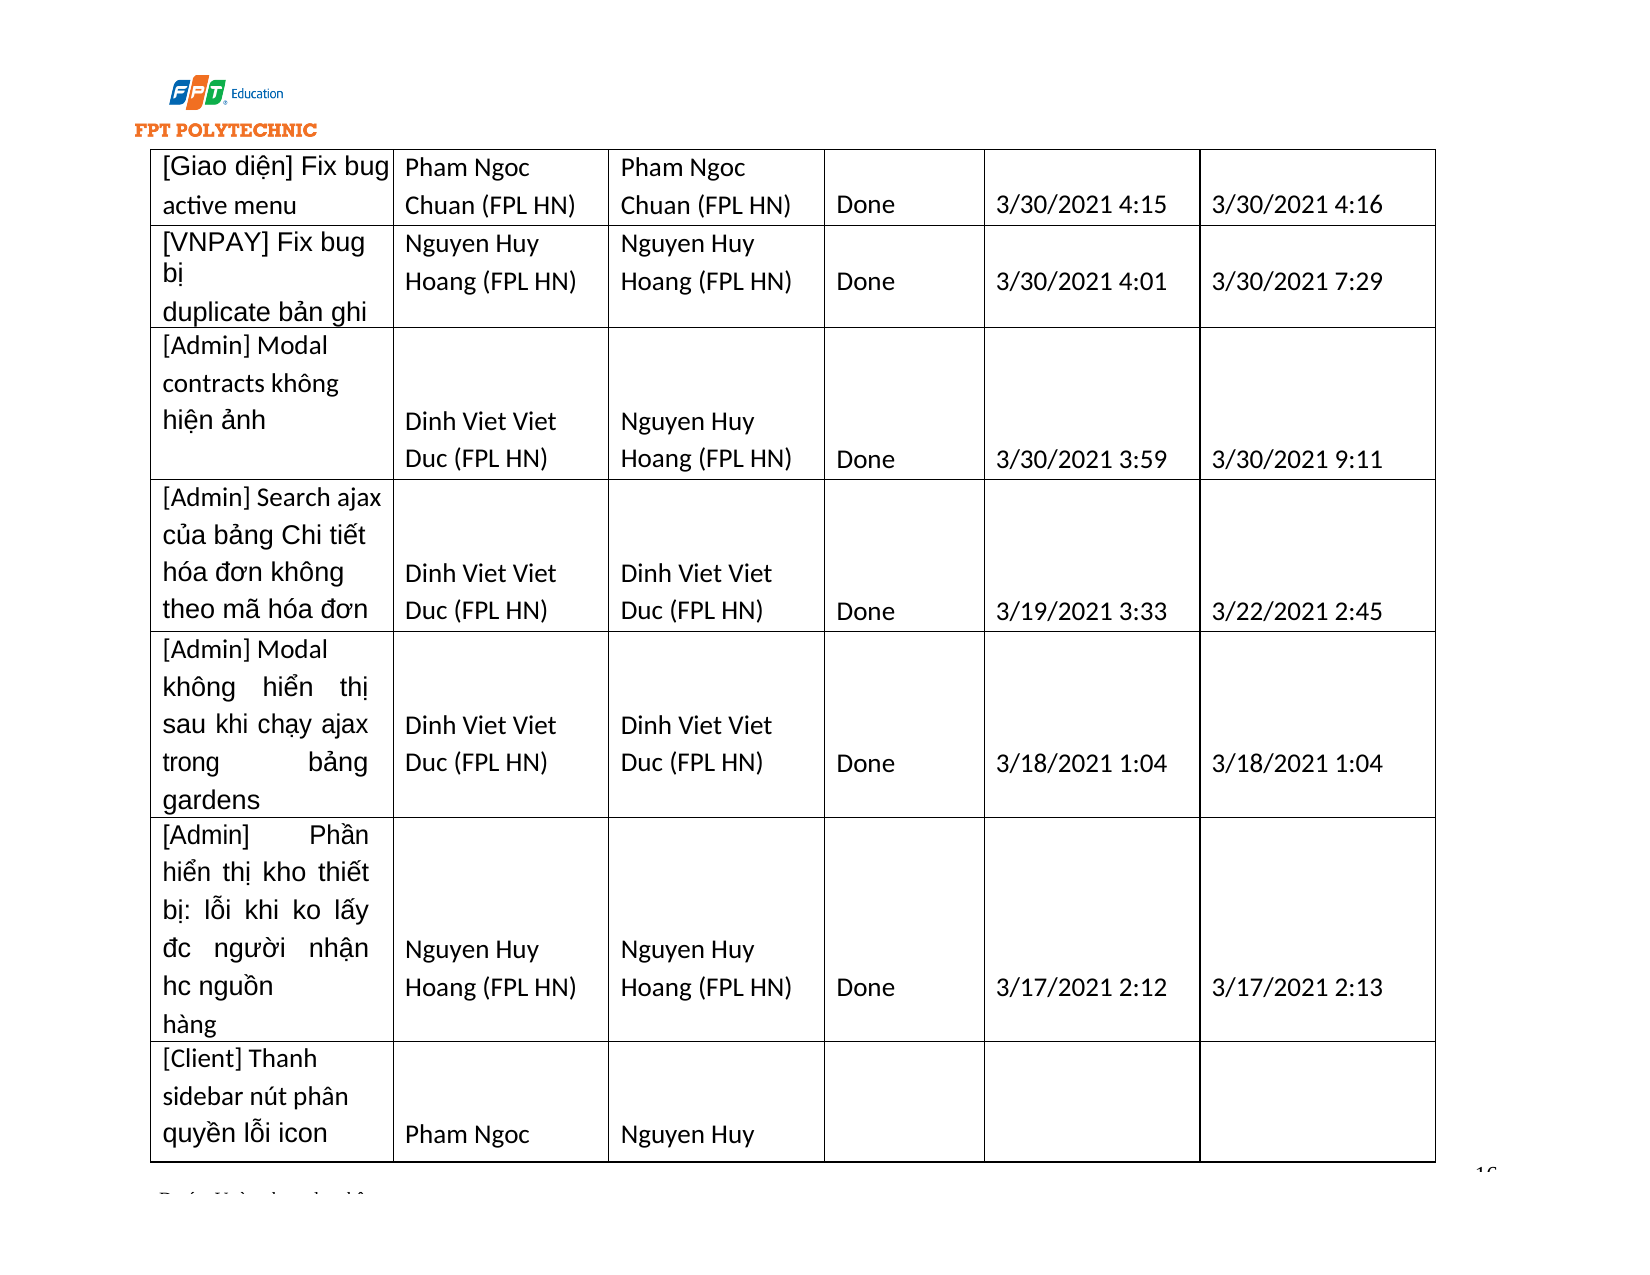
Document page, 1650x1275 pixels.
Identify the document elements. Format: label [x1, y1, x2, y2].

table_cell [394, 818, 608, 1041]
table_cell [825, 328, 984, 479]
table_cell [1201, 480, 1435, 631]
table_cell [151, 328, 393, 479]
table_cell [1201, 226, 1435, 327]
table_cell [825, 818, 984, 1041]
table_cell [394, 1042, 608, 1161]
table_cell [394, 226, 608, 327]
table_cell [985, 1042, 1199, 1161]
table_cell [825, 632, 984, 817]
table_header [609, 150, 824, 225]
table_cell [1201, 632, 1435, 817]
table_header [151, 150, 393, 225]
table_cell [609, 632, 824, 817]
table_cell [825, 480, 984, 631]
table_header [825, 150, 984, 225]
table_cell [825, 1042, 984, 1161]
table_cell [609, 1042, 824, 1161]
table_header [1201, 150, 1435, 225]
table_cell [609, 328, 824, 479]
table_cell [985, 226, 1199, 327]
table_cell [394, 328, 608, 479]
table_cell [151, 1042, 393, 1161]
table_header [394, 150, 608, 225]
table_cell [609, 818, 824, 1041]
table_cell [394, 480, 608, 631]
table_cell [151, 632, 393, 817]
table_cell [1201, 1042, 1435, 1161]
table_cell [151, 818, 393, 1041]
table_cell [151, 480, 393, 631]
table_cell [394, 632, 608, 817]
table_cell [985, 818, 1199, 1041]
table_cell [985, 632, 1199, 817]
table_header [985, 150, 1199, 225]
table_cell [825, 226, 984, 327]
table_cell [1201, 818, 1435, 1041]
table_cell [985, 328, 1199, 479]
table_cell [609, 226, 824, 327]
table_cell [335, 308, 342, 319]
picture [135, 75, 317, 137]
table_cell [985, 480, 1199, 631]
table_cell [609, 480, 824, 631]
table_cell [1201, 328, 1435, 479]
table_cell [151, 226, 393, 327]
